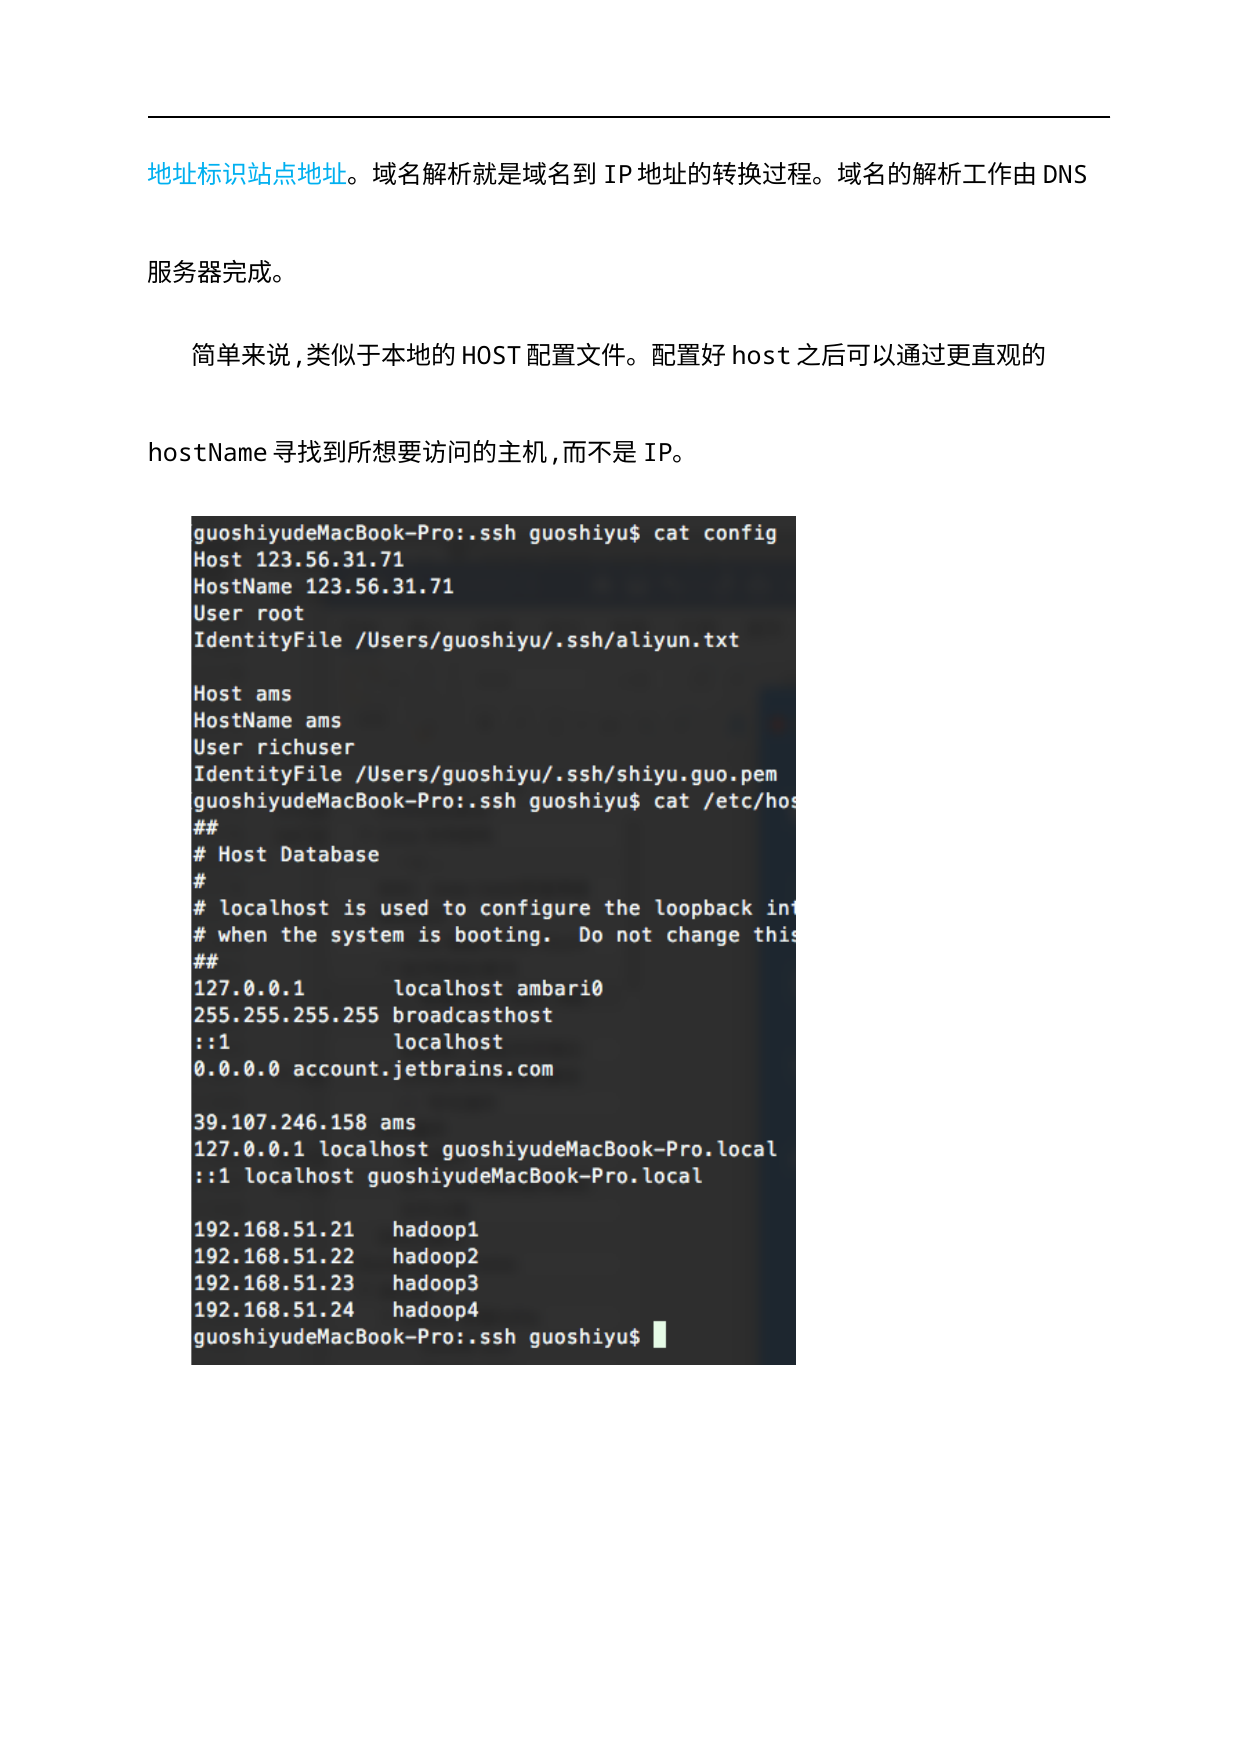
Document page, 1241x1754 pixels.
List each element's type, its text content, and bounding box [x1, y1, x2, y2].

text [148, 140, 1110, 303]
picture [191, 516, 796, 1365]
text 简单来说,类似于本地的HOST配置文件。配置好host之后可以通过更直观的hostName寻找到所想要访问的主机,而不是IP。 [148, 321, 1110, 483]
